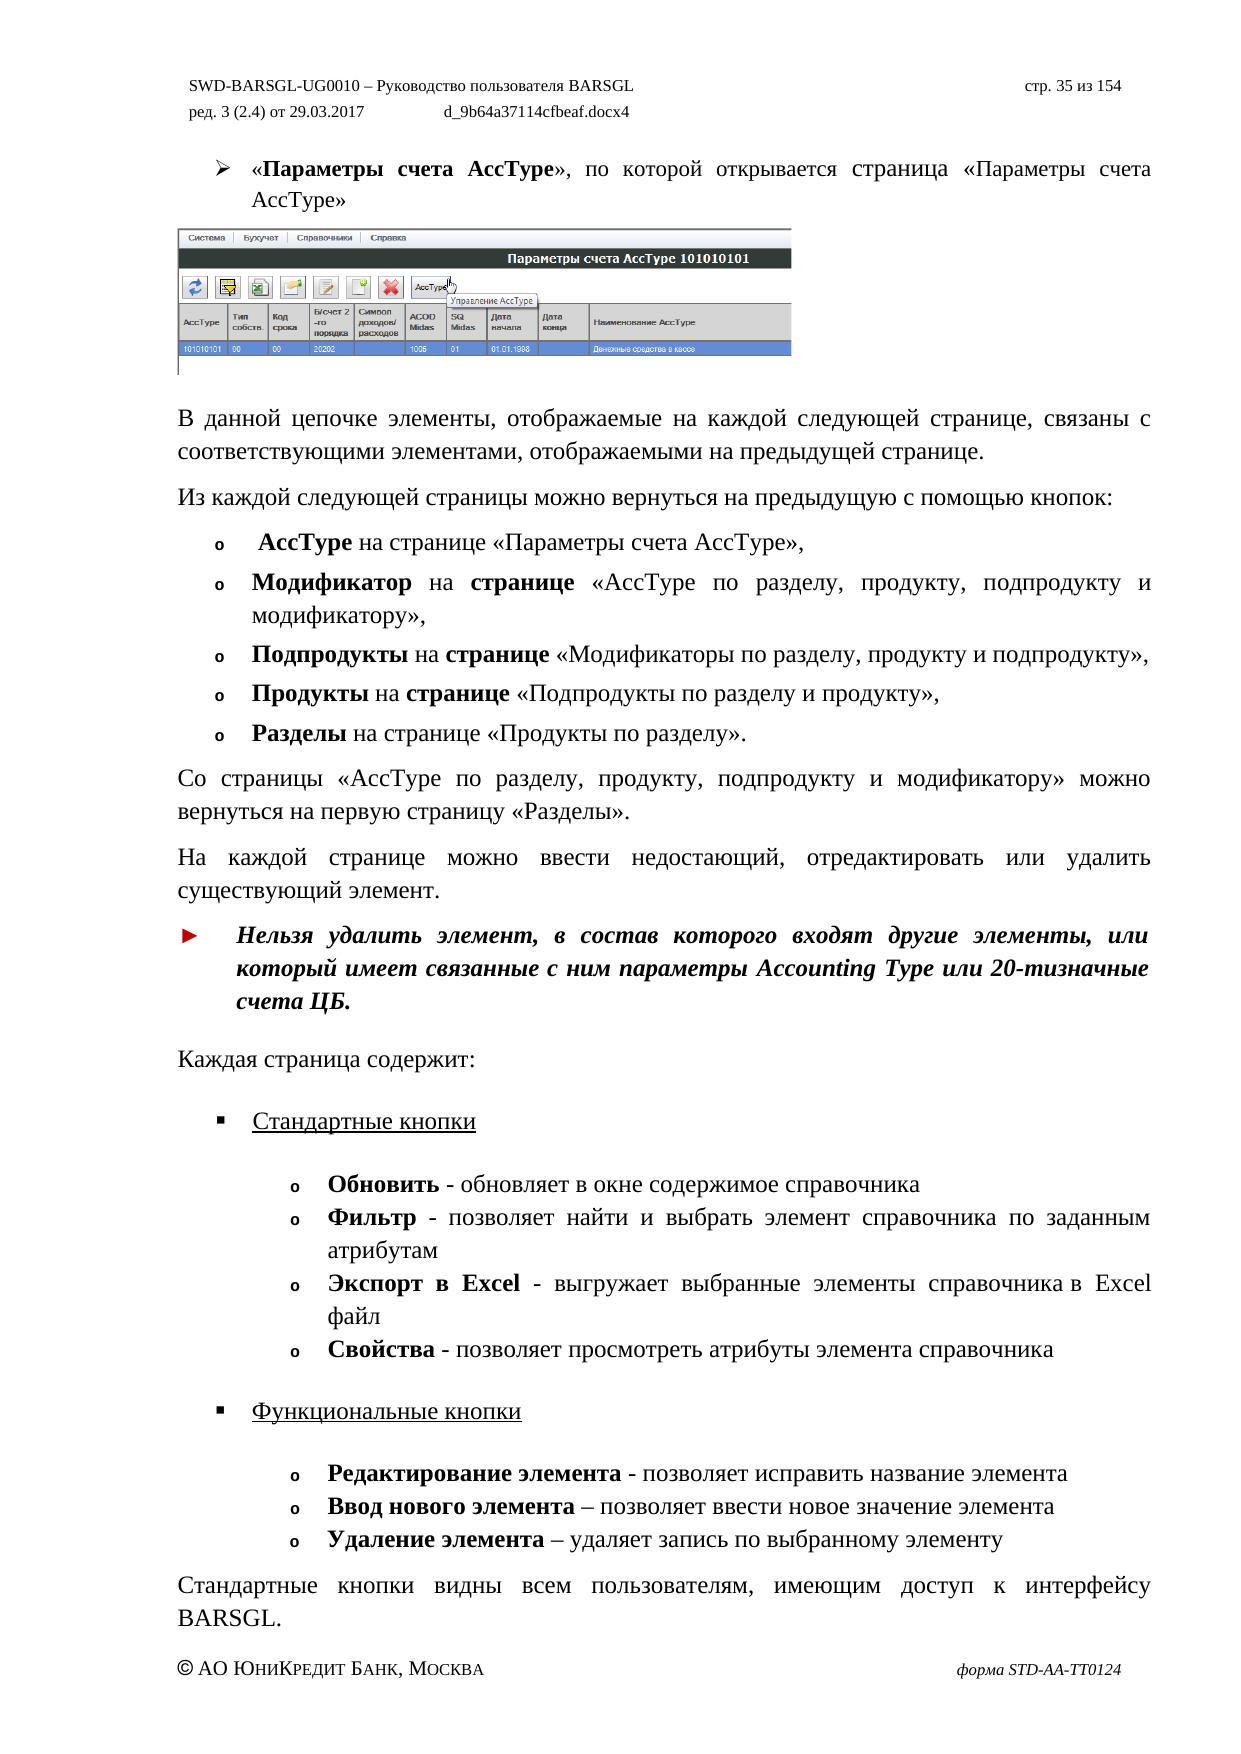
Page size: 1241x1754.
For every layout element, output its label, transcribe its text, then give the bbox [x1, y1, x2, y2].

list Фильтр - позволяет найти и выбрать элемент справочника по заданным атрибутам [290, 1202, 1152, 1263]
list AccType на странице «Параметры счета AccType», [214, 527, 1152, 556]
text В данной цепочке элементы, отображаемые на каждой следующей странице, связаны с соответствующими элементами, отображаемыми на предыдущей странице. [177, 403, 1152, 465]
list Ввод нового элемента – позволяет ввести новое значение элемента [290, 1491, 1152, 1520]
text Со страницы «AccType по разделу, продукту, подпродукту и модификатору» можно вернуться на первую страницу «Разделы». [177, 763, 1152, 825]
list Удаление элемента – удаляет запись по выбранному элементу [289, 1524, 1152, 1553]
text Из каждой следующей страницы можно вернуться на предыдущую с помощью кнопок: [177, 482, 1152, 511]
list Свойства - позволяет просмотреть атрибуты элемента справочника [290, 1334, 1152, 1362]
list Разделы на странице «Продукты по разделу». [214, 718, 1152, 746]
list Стандартные кнопки [215, 1106, 1152, 1135]
text Каждая страница содержит: [177, 1044, 1152, 1073]
list «Параметры счета AccType», по которой открывается страница «Параметры счета AccType» [214, 153, 1152, 212]
list Функциональные кнопки [214, 1396, 1152, 1425]
list Экспорт в Excel - выгружает выбранные элементы справочника в Excel файл [290, 1268, 1152, 1329]
list Редактирование элемента - позволяет исправить название элемента [290, 1458, 1152, 1487]
text ► Нельзя удалить элемент, в состав которого входят другие элементы, или который имеет связанные с ним параметры Accounting Type или 20-тизначные счета ЦБ. [177, 920, 1152, 1015]
list Продукты на странице «Подпродукты по разделу и продукту», [214, 678, 1152, 707]
text На каждой странице можно ввести недостающий, отредактировать или удалить существующий элемент. [177, 842, 1152, 903]
list Модификатор на странице «AccType по разделу, продукту, подпродукту и модификатору», [214, 567, 1152, 628]
list Подпродукты на странице «Модификаторы по разделу, продукту и подпродукту», [214, 639, 1152, 668]
list Обновить - обновляет в окне содержимое справочника [290, 1169, 1152, 1197]
text Стандартные кнопки видны всем пользователям, имеющим доступ к интерфейсу BARSGL. [177, 1570, 1152, 1631]
picture [177, 228, 792, 375]
